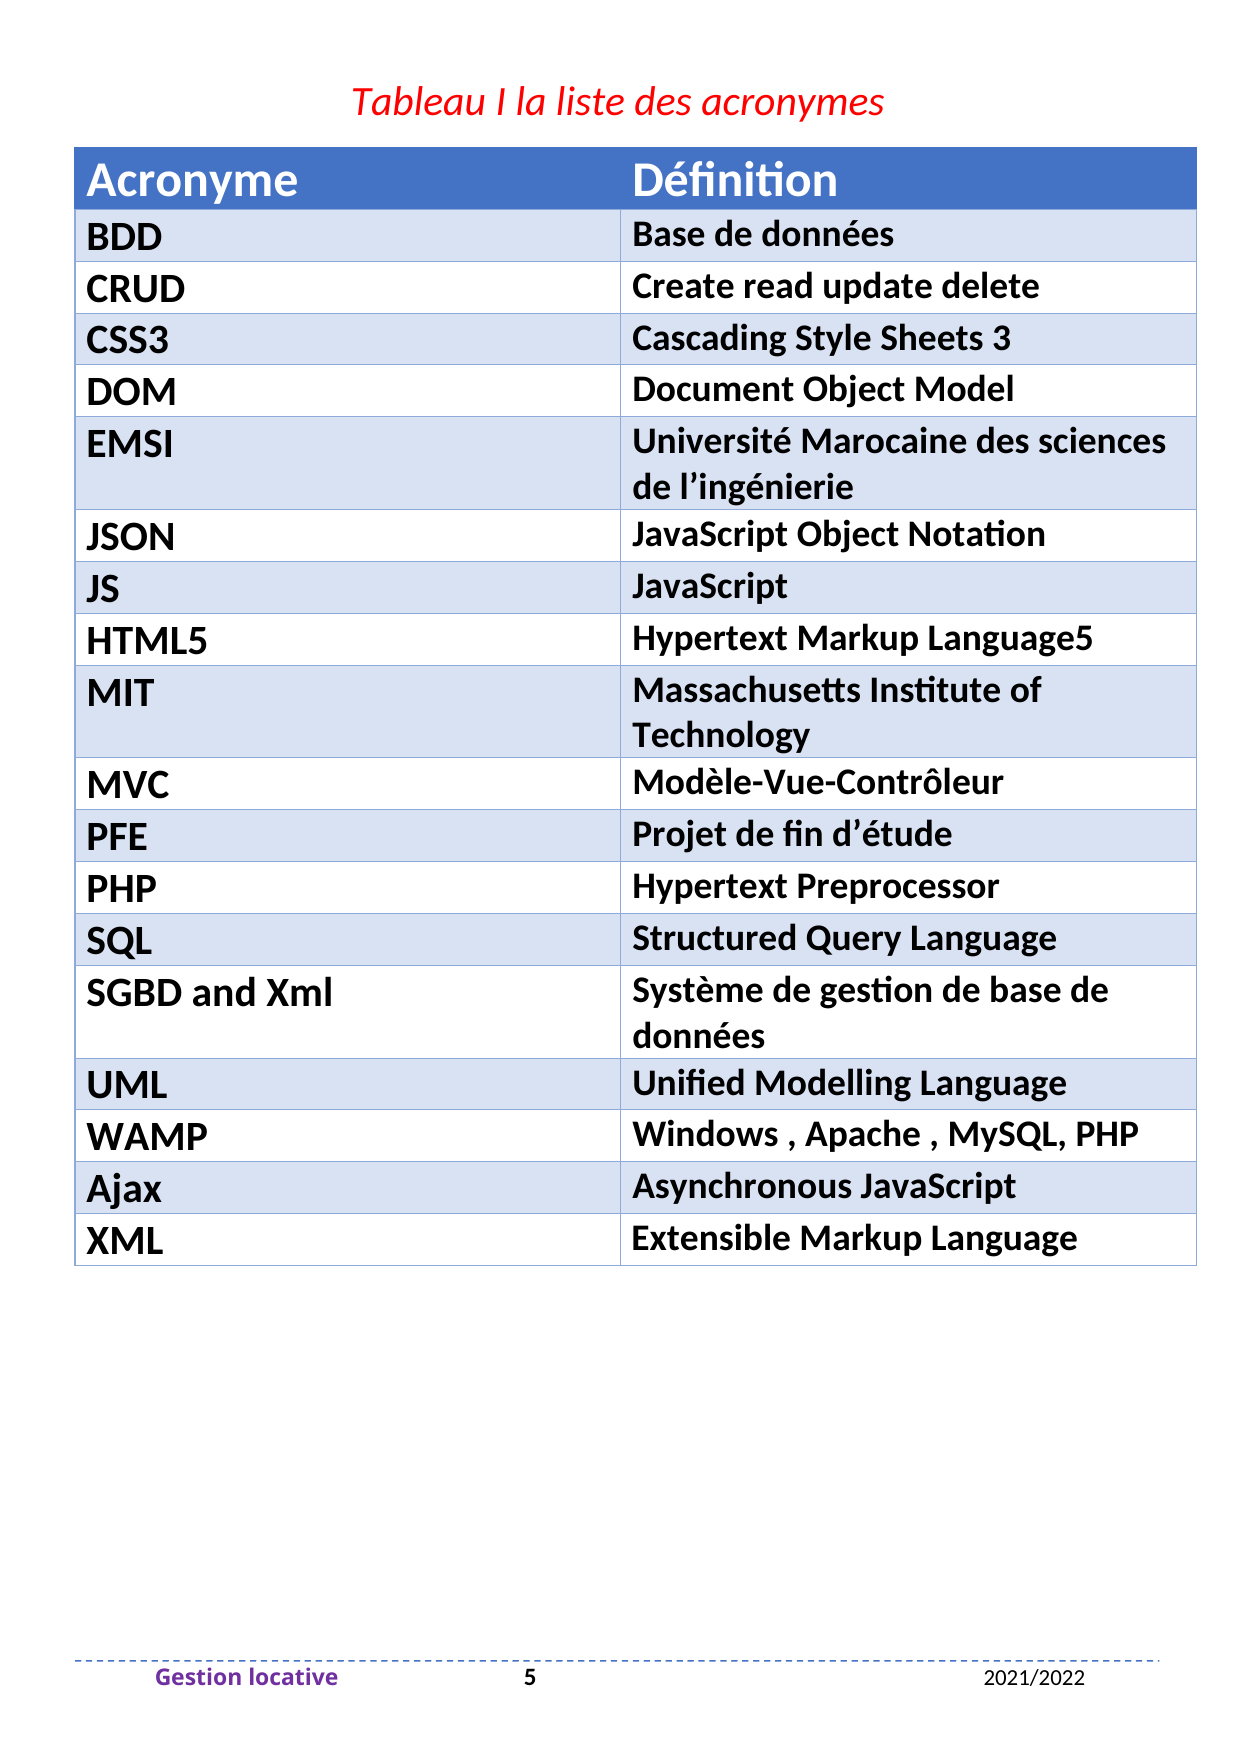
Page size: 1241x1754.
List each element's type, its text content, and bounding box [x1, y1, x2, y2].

table_cell Extensible Markup Language [621, 1214, 1196, 1265]
table_cell Hypertext Preprocessor [621, 862, 1196, 913]
table_cell Base de données [621, 210, 1196, 261]
table_cell JS [76, 562, 620, 613]
table_cell DOM [76, 365, 620, 416]
table_cell Système de gestion de base de données [621, 966, 1196, 1057]
table_cell CRUD [76, 262, 620, 312]
table_cell Massachusetts Institute of Technology [621, 666, 1196, 757]
table_cell Asynchronous JavaScript [621, 1162, 1196, 1213]
table_header Définition [621, 148, 1196, 209]
table_cell SQL [76, 914, 620, 965]
table_cell Université Marocaine des sciences de l’ingénierie [621, 417, 1196, 509]
table_cell MVC [76, 758, 620, 809]
table_cell Modèle-Vue-Contrôleur [621, 758, 1196, 809]
table_cell EMSI [76, 417, 620, 509]
table_cell Cascading Style Sheets 3 [621, 314, 1196, 364]
table_cell Hypertext Markup Language5 [621, 614, 1196, 664]
table_cell PHP [76, 862, 620, 913]
table_cell XML [76, 1214, 620, 1265]
table_cell Document Object Model [621, 365, 1196, 416]
table_cell Projet de fin d’étude [621, 810, 1196, 861]
table_cell WAMP [76, 1110, 620, 1161]
table_cell MIT [76, 666, 620, 757]
table_cell Structured Query Language [621, 914, 1196, 965]
table_cell JavaScript [621, 562, 1196, 613]
table_cell JavaScript Object Notation [621, 510, 1196, 561]
table_cell Unified Modelling Language [621, 1059, 1196, 1109]
table_header Acronyme [76, 148, 620, 209]
table_cell HTML5 [76, 614, 620, 664]
table_cell PFE [76, 810, 620, 861]
table_cell UML [76, 1059, 620, 1109]
table_cell JSON [76, 510, 620, 561]
table_cell Ajax [76, 1162, 620, 1213]
table_cell Create read update delete [621, 262, 1196, 312]
table_cell SGBD and Xml [76, 966, 620, 1057]
table_cell Windows , Apache , MySQL, PHP [621, 1110, 1196, 1161]
text Tableau I la liste des acronymes [75, 75, 1164, 126]
table_cell BDD [76, 210, 620, 261]
table_cell CSS3 [76, 314, 620, 364]
